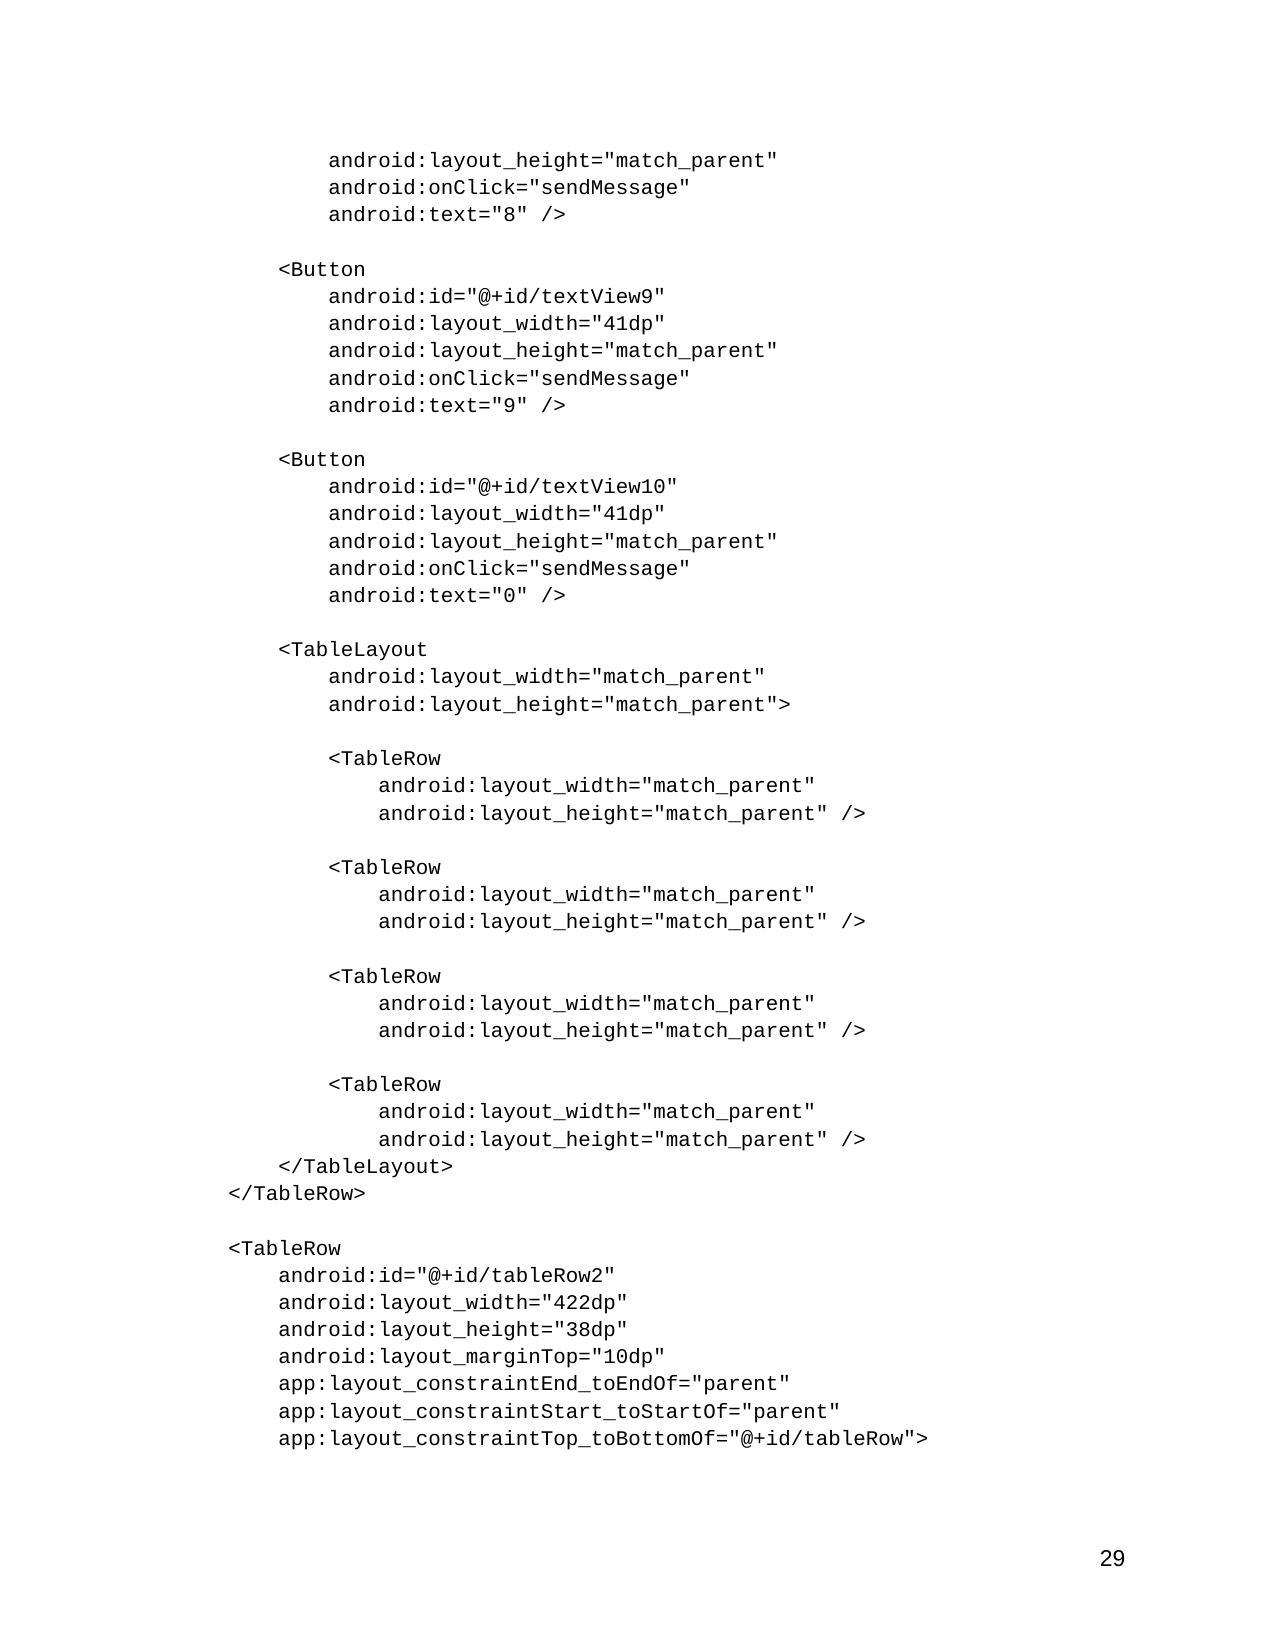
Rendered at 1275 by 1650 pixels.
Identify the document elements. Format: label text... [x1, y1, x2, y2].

text android:text="8" /> [178, 204, 1125, 228]
text android:layout_height="match_parent" /> [178, 911, 1125, 935]
text android:layout_width="match_parent" [178, 1102, 1125, 1125]
text android:layout_width="match_parent" [178, 667, 1125, 690]
text android:text="0" /> [178, 585, 1125, 609]
text android:layout_height="match_parent"> [178, 694, 1125, 717]
text android:layout_width="match_parent" [178, 884, 1125, 908]
text android:layout_width="match_parent" [178, 993, 1125, 1016]
text <TableRow [178, 748, 1125, 772]
text android:layout_height="match_parent" /> [178, 1020, 1125, 1044]
text app:layout_constraintStart_toStartOf="parent" [178, 1401, 1125, 1424]
text android:layout_height="38dp" [178, 1319, 1125, 1343]
text android:layout_width="match_parent" [178, 775, 1125, 799]
text </TableLayout> [178, 1156, 1125, 1179]
text android:layout_width="422dp" [178, 1292, 1125, 1316]
text android:id="@+id/textView10" [178, 476, 1125, 500]
text android:layout_marginTop="10dp" [178, 1346, 1125, 1370]
text </TableRow> [178, 1183, 1125, 1207]
text android:layout_height="match_parent" /> [178, 802, 1125, 826]
text android:layout_height="match_parent" /> [178, 1129, 1125, 1152]
text <Button [178, 449, 1125, 473]
text <TableRow [178, 1074, 1125, 1098]
text android:layout_width="41dp" [178, 313, 1125, 337]
text android:onClick="sendMessage" [178, 177, 1125, 201]
text <TableRow [178, 1237, 1125, 1261]
text app:layout_constraintEnd_toEndOf="parent" [178, 1373, 1125, 1397]
text android:onClick="sendMessage" [178, 558, 1125, 581]
text android:layout_height="match_parent" [178, 531, 1125, 554]
text <TableRow [178, 966, 1125, 989]
text android:layout_height="match_parent" [178, 340, 1125, 364]
text android:layout_height="match_parent" [178, 150, 1125, 174]
text android:onClick="sendMessage" [178, 367, 1125, 391]
text <TableLayout [178, 639, 1125, 663]
text android:text="9" /> [178, 395, 1125, 418]
text android:id="@+id/tableRow2" [178, 1265, 1125, 1288]
text app:layout_constraintTop_toBottomOf="@+id/tableRow"> [178, 1428, 1125, 1451]
text <Button [178, 259, 1125, 282]
text <TableRow [178, 857, 1125, 881]
text android:layout_width="41dp" [178, 503, 1125, 527]
text android:id="@+id/textView9" [178, 286, 1125, 309]
